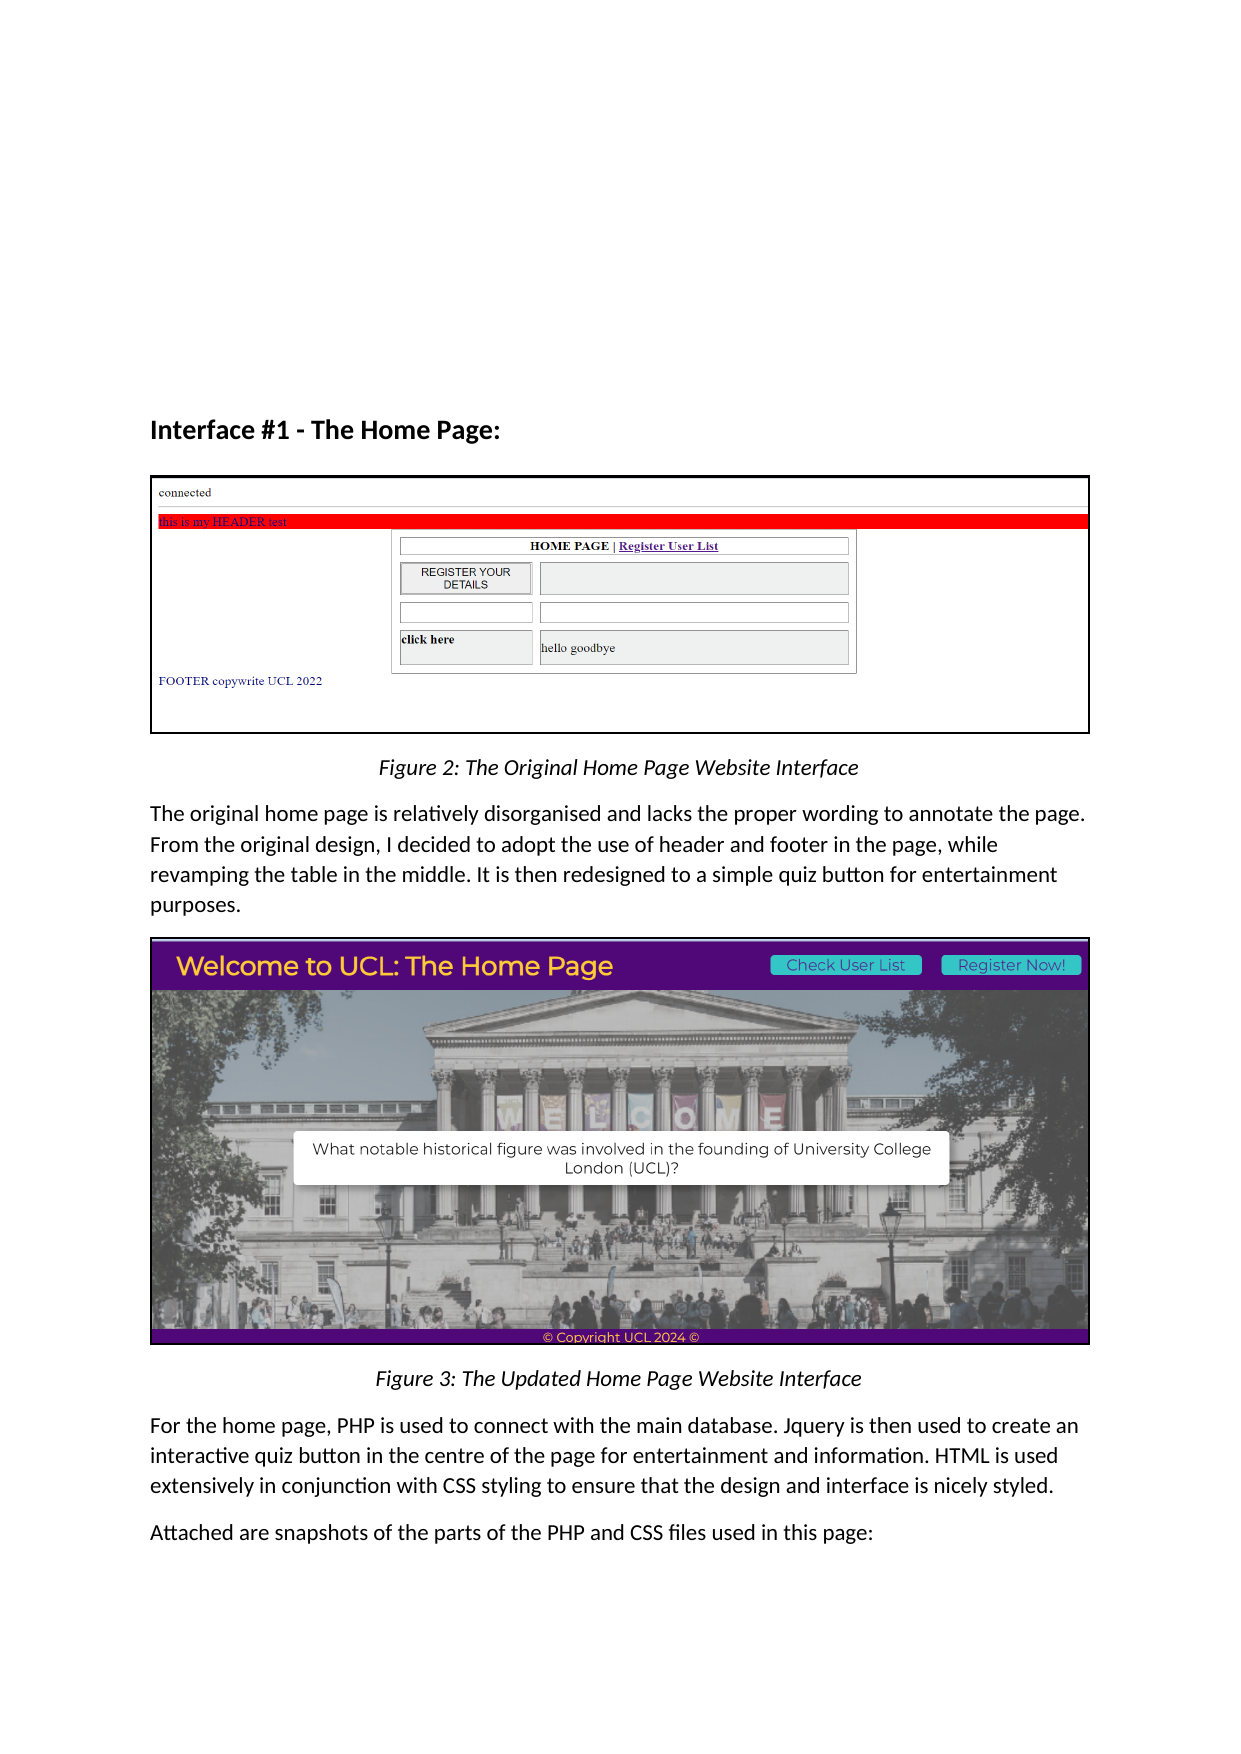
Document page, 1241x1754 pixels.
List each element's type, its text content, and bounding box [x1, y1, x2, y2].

text Attached are snapshots of the parts of the PHP and CSS files used in this page: [150, 1518, 1090, 1546]
picture [152, 478, 1088, 732]
text The original home page is relatively disorganised and lacks the proper wording to annotate the page. From the original design, I decided to adopt the use of header and footer in the page, while revamping the table in the middle. It is then redesigned to a simple quiz button for entertainment purposes. [150, 799, 1090, 918]
text Figure 3: The Updated Home Page Website Interface [150, 1364, 1090, 1392]
text Figure 2: The Original Home Page Website Interface [150, 753, 1090, 781]
subtitle Interface #1 - The Home Page: [150, 412, 1090, 446]
text For the home page, PHP is used to connect with the main database. Jquery is then used to create an interactive quiz button in the centre of the page for entertainment and information. HTML is used extensively in conjunction with CSS styling to ensure that the design and interface is nicely styled. [150, 1411, 1090, 1499]
picture [152, 939, 1088, 1343]
